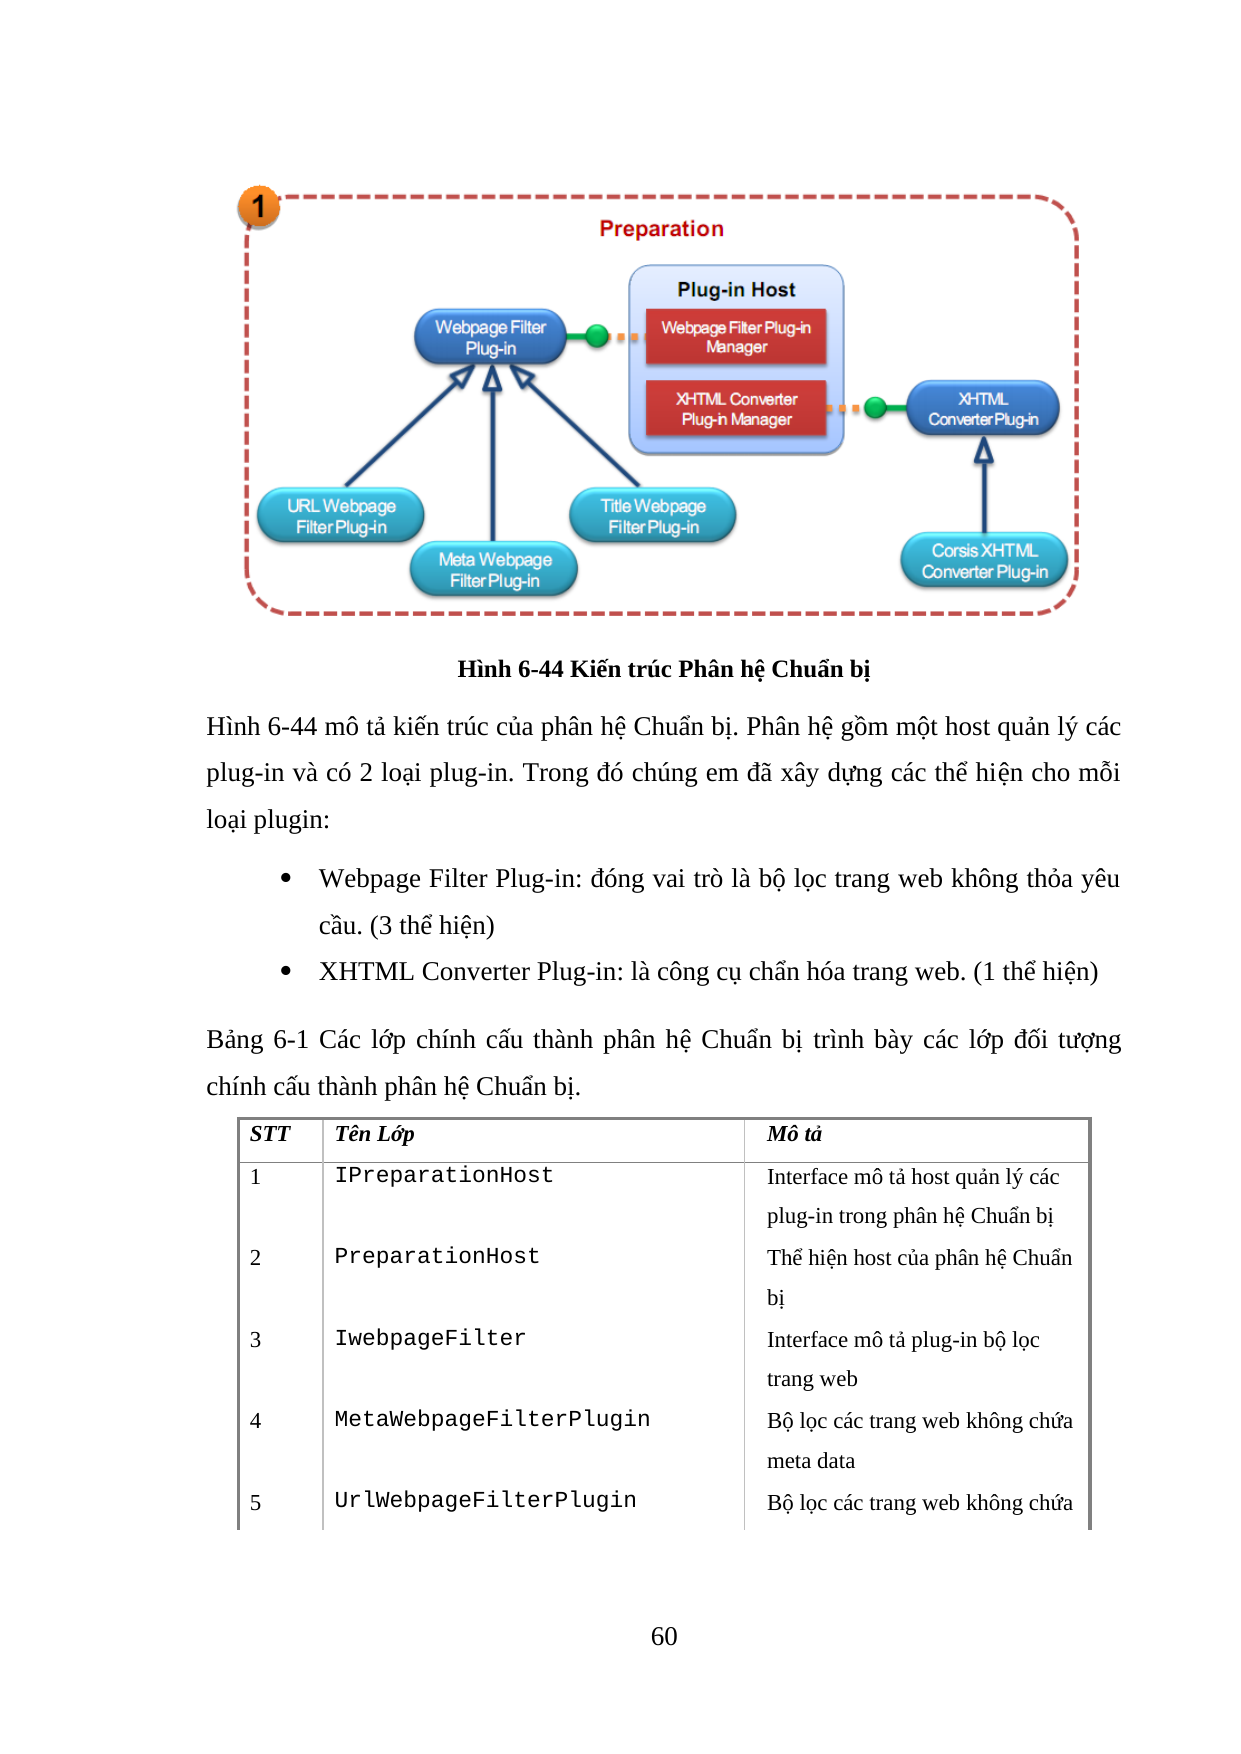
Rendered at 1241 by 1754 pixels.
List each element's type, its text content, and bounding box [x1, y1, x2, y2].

table_cell PreparationHost [324, 1245, 744, 1326]
table_cell IwebpageFilter [324, 1326, 744, 1407]
table_cell MetaWebpageFilterPlugin [324, 1407, 744, 1488]
table_cell 2 [240, 1245, 322, 1326]
table_cell Bộ lọc các trang web không chứa meta data [745, 1407, 1088, 1488]
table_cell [745, 1489, 1088, 1530]
text Bảng 6-1 Các lớp chính cấu thành phân hệ Chuẩn bị trình bày các lớp đối tượng chính cấu thành phân hệ Chuẩn bị. [206, 1023, 1122, 1101]
list Webpage Filter Plug-in: đóng vai trò là bộ lọc trang web không thỏa yêu cầu. (3 thể hiện) [281, 862, 1122, 940]
table_header Tên Lớp [324, 1120, 744, 1162]
picture [229, 177, 1099, 626]
table_cell 1 [240, 1163, 322, 1244]
table_cell Interface mô tả plug-in bộ lọc trang web [745, 1326, 1088, 1407]
table_cell IPreparationHost [324, 1163, 744, 1244]
table_cell 4 [240, 1407, 322, 1488]
table_cell 3 [240, 1326, 322, 1407]
table_cell Thể hiện host của phân hệ Chuẩn bị [745, 1245, 1088, 1326]
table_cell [324, 1489, 744, 1530]
table_header Mô tả [745, 1120, 1088, 1162]
table_cell 5 [240, 1489, 322, 1530]
list XHTML Converter Plug-in: là công cụ chẩn hóa trang web. (1 thể hiện) [281, 956, 1122, 987]
table_header STT [240, 1120, 322, 1162]
table_cell Interface mô tả host quản lý các plug-in trong phân hệ Chuẩn bị [745, 1163, 1088, 1244]
